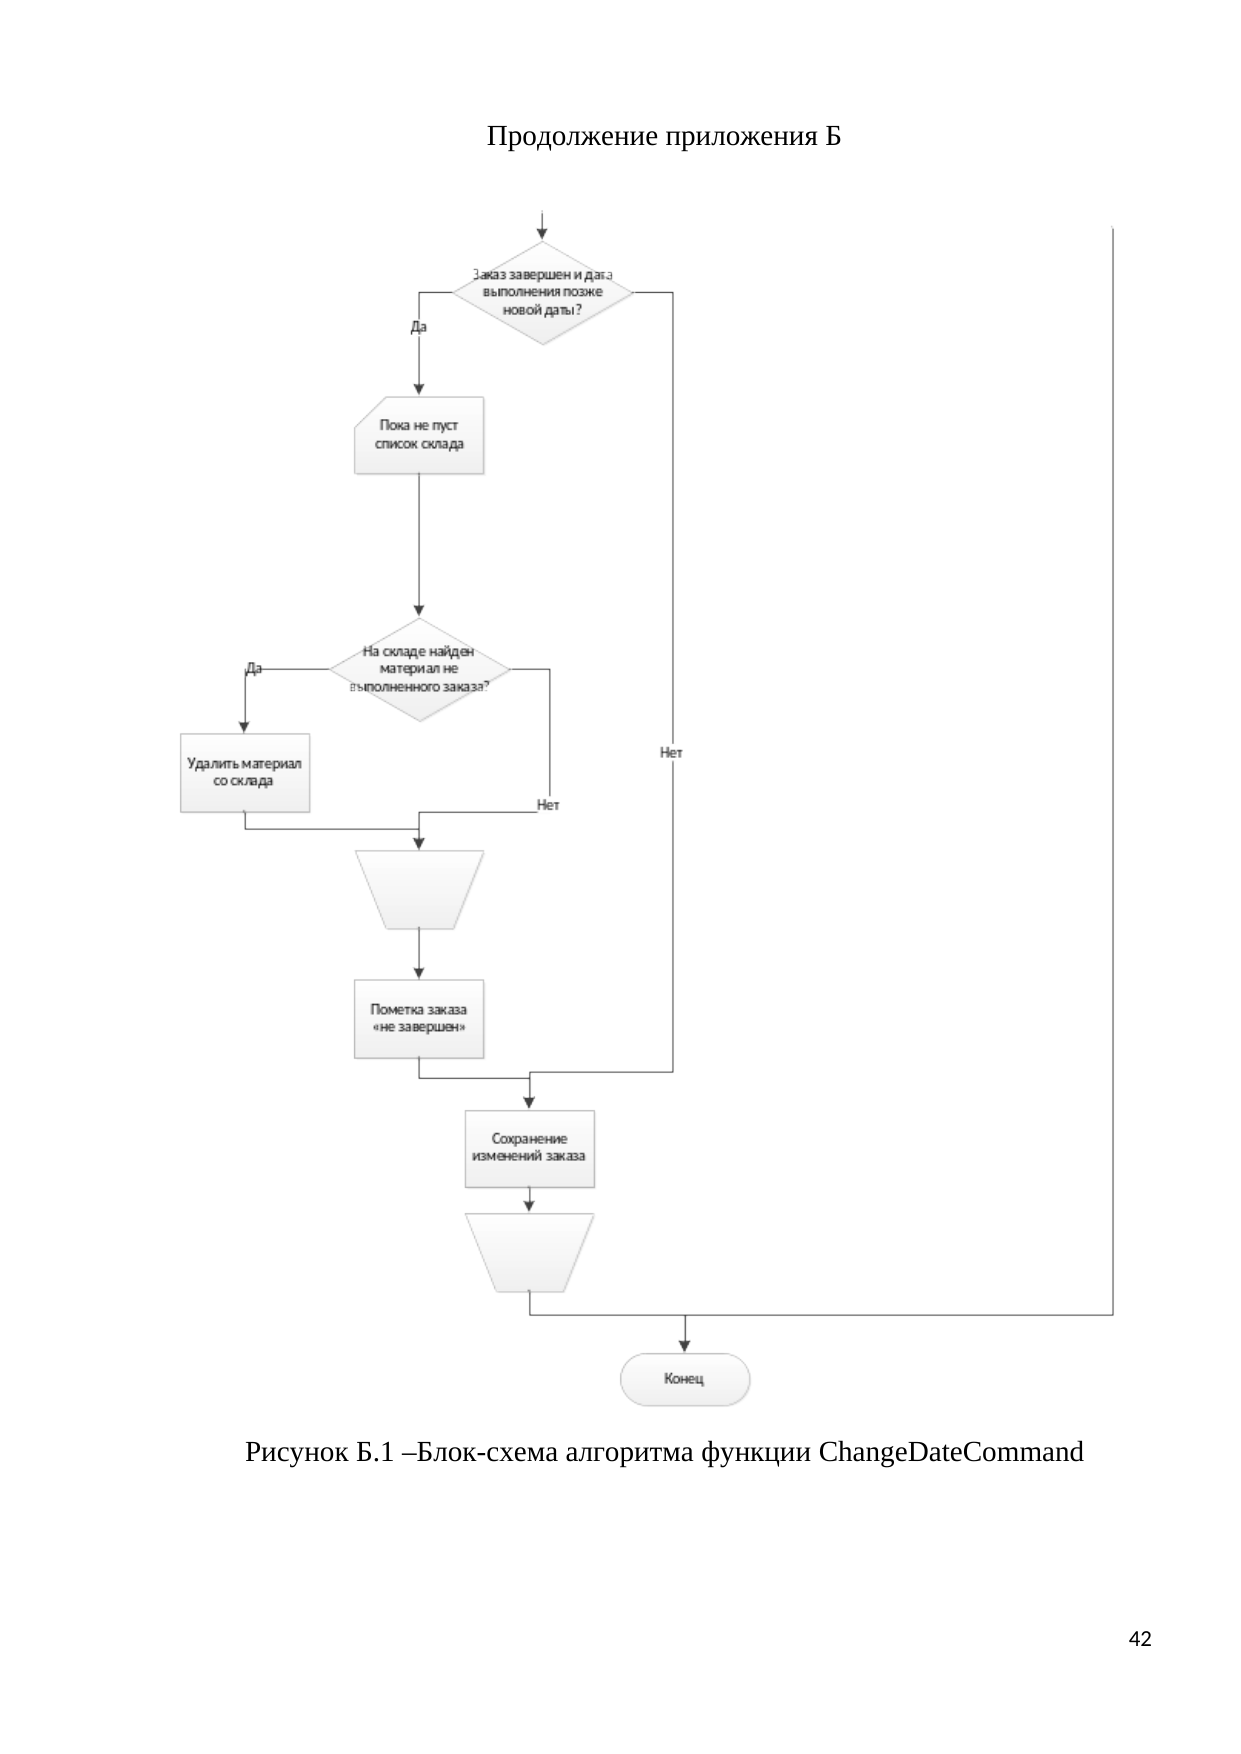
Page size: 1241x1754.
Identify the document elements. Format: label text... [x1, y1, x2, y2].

text Продолжение приложения Б [177, 118, 1152, 152]
text Рисунок Б.1 –Блок-схема алгоритма функции ChangeDateCommand [177, 1434, 1152, 1468]
